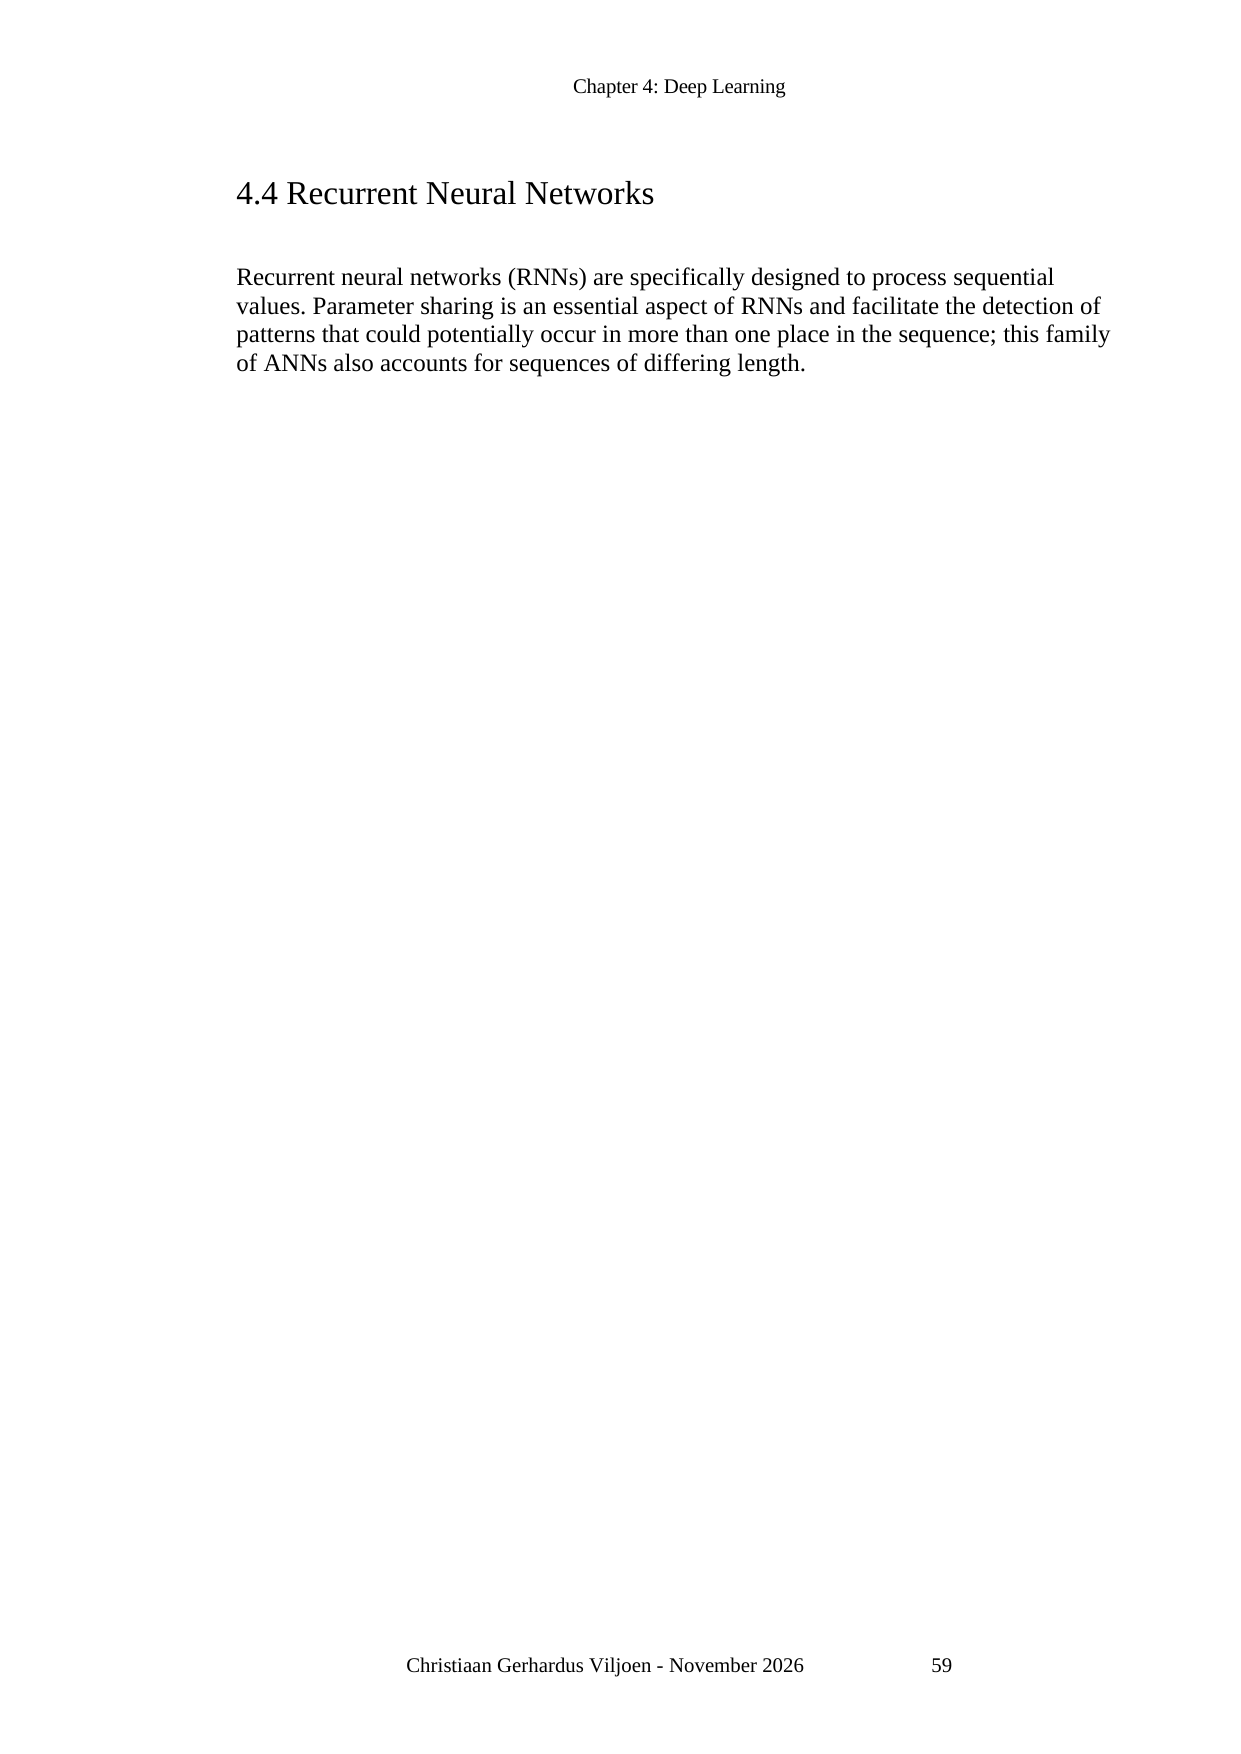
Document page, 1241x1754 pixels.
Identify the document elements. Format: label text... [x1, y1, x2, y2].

text Recurrent neural networks (RNNs) are specifically designed to process sequential values. Parameter sharing is an essential aspect of RNNs and facilitate the detection of patterns that could potentially occur in more than one place in the sequence; this family of ANNs also accounts for sequences of differing length. [236, 262, 1122, 377]
subtitle Recurrent Neural Networks [236, 173, 1122, 211]
